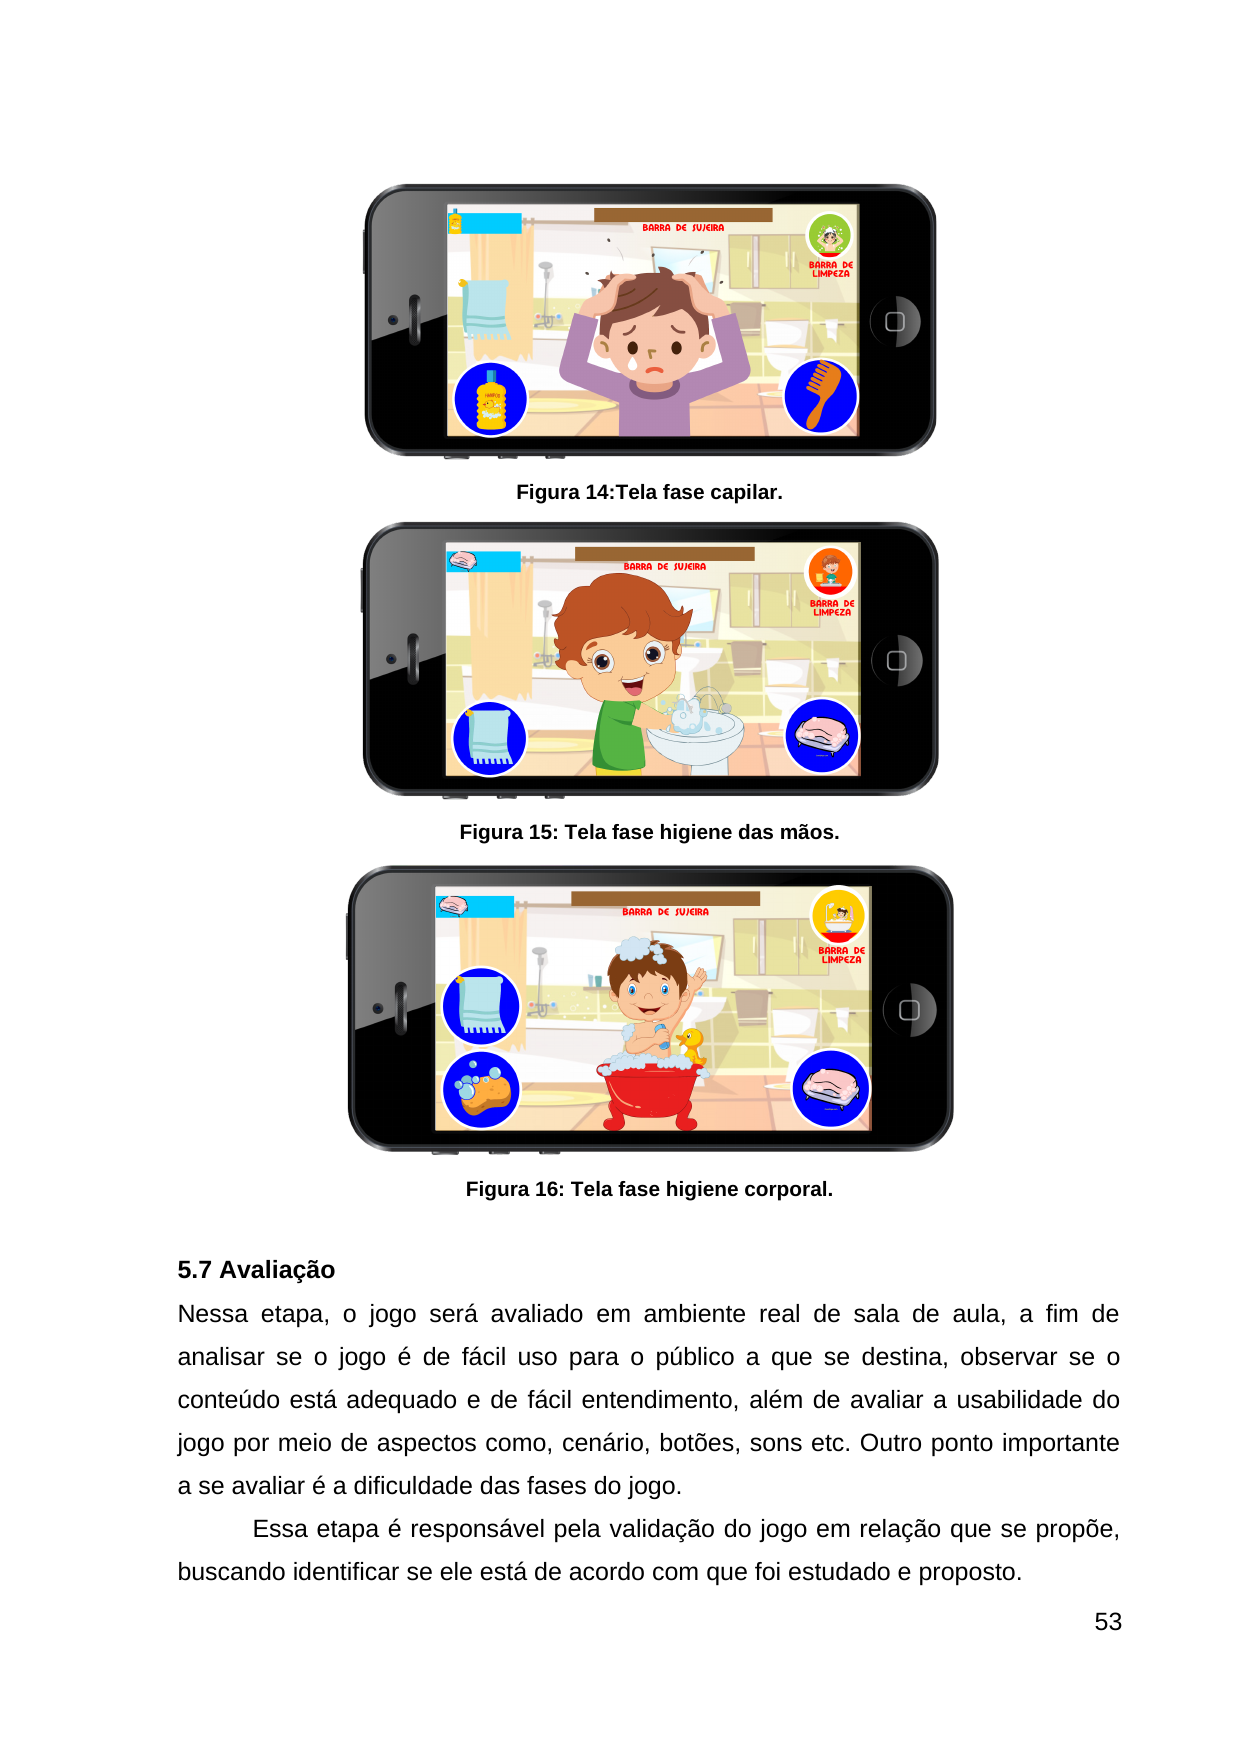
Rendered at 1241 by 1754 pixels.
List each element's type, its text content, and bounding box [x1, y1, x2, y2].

picture [345, 858, 954, 1162]
text Essa etapa é responsável pela validação do jogo em relação que se propõe, buscando identificar se ele está de acordo com que foi estudado e proposto. [177, 1514, 1122, 1586]
subtitle 5.7 Avaliação [177, 1256, 1122, 1284]
text Figura 14:Tela fase capilar. [177, 480, 1122, 504]
picture [360, 515, 939, 806]
picture [362, 177, 937, 466]
text Figura 16: Tela fase higiene corporal. [177, 1176, 1122, 1200]
text Nessa etapa, o jogo será avaliado em ambiente real de sala de aula, a fim de analisar se o jogo é de fácil uso para o público a que se destina, observar se o conteúdo está adequado e de fácil entendimento, além de avaliar a usabilidade do jogo por meio de aspectos como, cenário, botões, sons etc. Outro ponto importante a se avaliar é a dificuldade das fases do jogo. [177, 1299, 1122, 1500]
